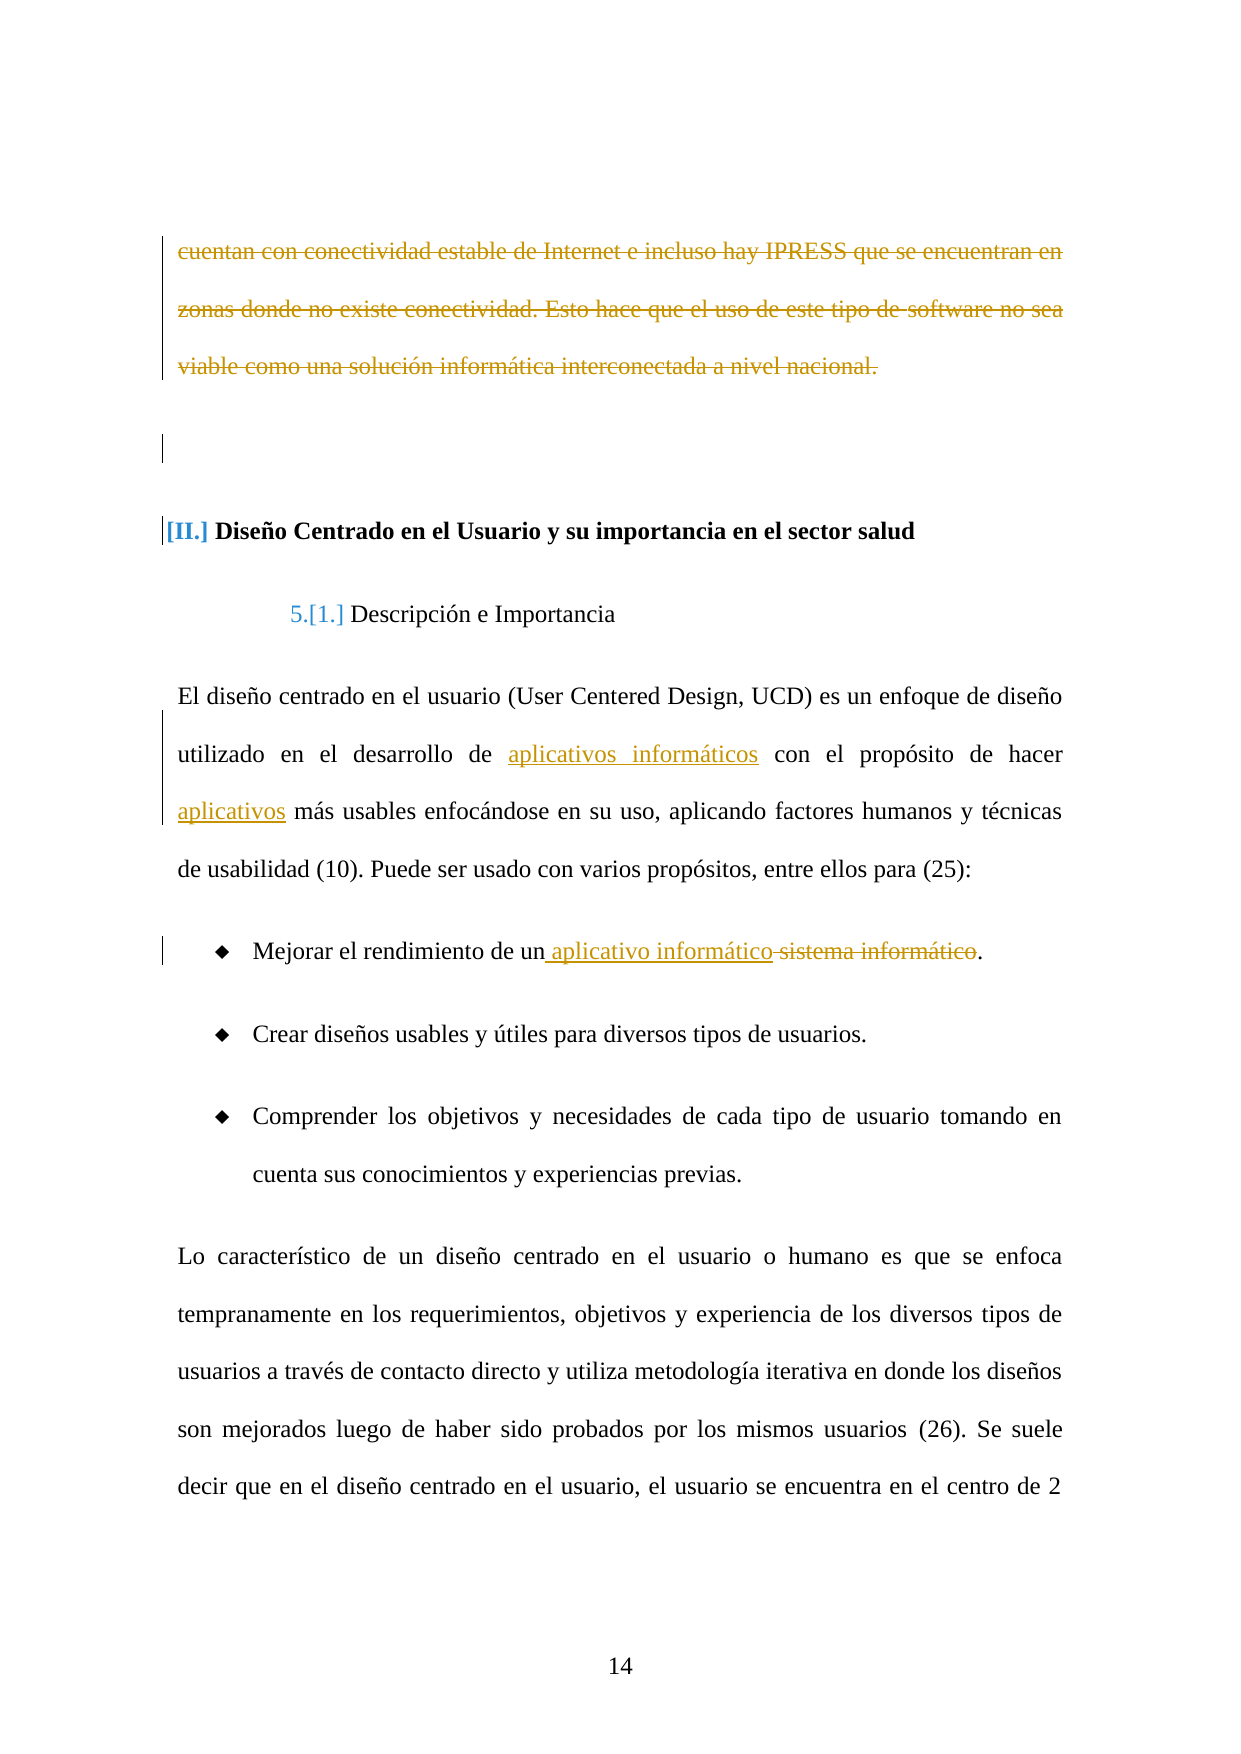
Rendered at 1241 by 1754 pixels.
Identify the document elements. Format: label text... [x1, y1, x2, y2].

text El diseño centrado en el usuario (User Centered Design, UCD) es un enfoque de diseño utilizado en el desarrollo de con el propósito de hacer más usables enfocándose en su uso, aplicando factores humanos y técnicas de usabilidad (10). Puede ser usado con varios propósitos, entre ellos para (25): [177, 681, 1063, 882]
list Mejorar el rendimiento de un. [215, 936, 1063, 965]
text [177, 1241, 1063, 1500]
list Crear diseños usables y útiles para diversos tipos de usuarios. [215, 1019, 1063, 1047]
subtitle Diseño Centrado en el Usuario y su importancia en el sector salud [215, 516, 1063, 545]
list Comprender los objetivos y necesidades de cada tipo de usuario tomando en cuenta sus conocimientos y experiencias previas. [215, 1101, 1063, 1187]
subtitle Descripción e Importancia [290, 599, 1063, 627]
